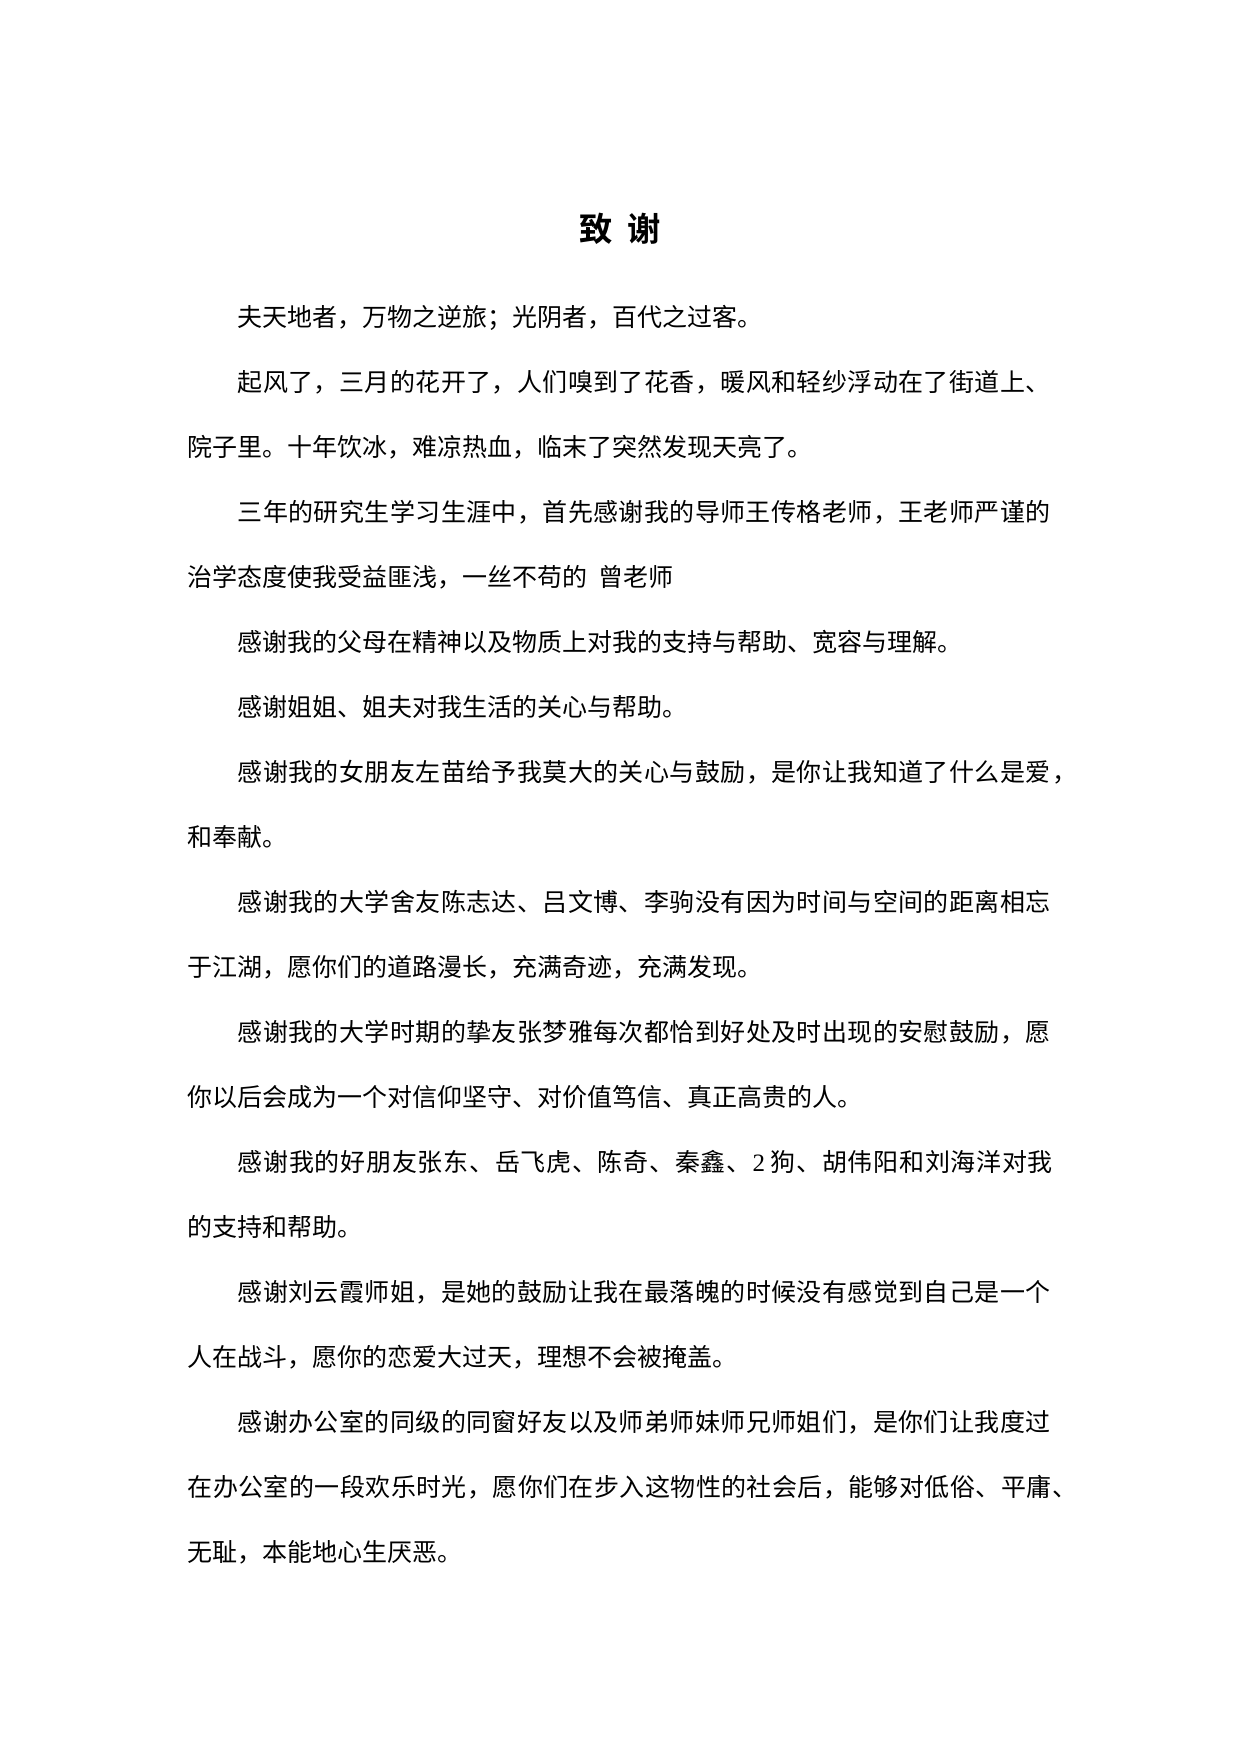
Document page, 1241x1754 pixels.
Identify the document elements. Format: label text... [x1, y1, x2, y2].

text 感谢姐姐、姐夫对我生活的关心与帮助。 [187, 673, 1053, 738]
text 感谢办公室的同级的同窗好友以及师弟师妹师兄师姐们，是你们让我度过在办公室的一段欢乐时光，愿你们在步入这物性的社会后，能够对低俗、平庸、无耻，本能地心生厌恶。 [187, 1388, 1053, 1583]
text 感谢我的大学舍友陈志达、吕文博、李驹没有因为时间与空间的距离相忘于江湖，愿你们的道路漫长，充满奇迹，充满发现。 [187, 868, 1053, 998]
text 感谢我的好朋友张东、岳飞虎、陈奇、秦鑫、2狗、胡伟阳和刘海洋对我的支持和帮助。 [187, 1128, 1053, 1258]
text 感谢我的大学时期的挚友张梦雅每次都恰到好处及时出现的安慰鼓励，愿你以后会成为一个对信仰坚守、对价值笃信、真正高贵的人。 [187, 998, 1053, 1128]
text 三年的研究生学习生涯中，首先感谢我的导师王传格老师，王老师严谨的治学态度使我受益匪浅，一丝不苟的 曾老师 [187, 478, 1053, 608]
text 夫天地者，万物之逆旅；光阴者，百代之过客。 [187, 283, 1053, 348]
text 感谢刘云霞师姐，是她的鼓励让我在最落魄的时候没有感觉到自己是一个人在战斗，愿你的恋爱大过天，理想不会被掩盖。 [187, 1258, 1053, 1388]
text 感谢我的女朋友左苗给予我莫大的关心与鼓励，是你让我知道了什么是爱，和奉献。 [187, 738, 1053, 868]
text 致 谢 [187, 194, 1053, 259]
text 感谢我的父母在精神以及物质上对我的支持与帮助、宽容与理解。 [187, 608, 1053, 673]
text 起风了，三月的花开了，人们嗅到了花香，暖风和轻纱浮动在了街道上、院子里。十年饮冰，难凉热血，临末了突然发现天亮了。 [187, 348, 1053, 478]
